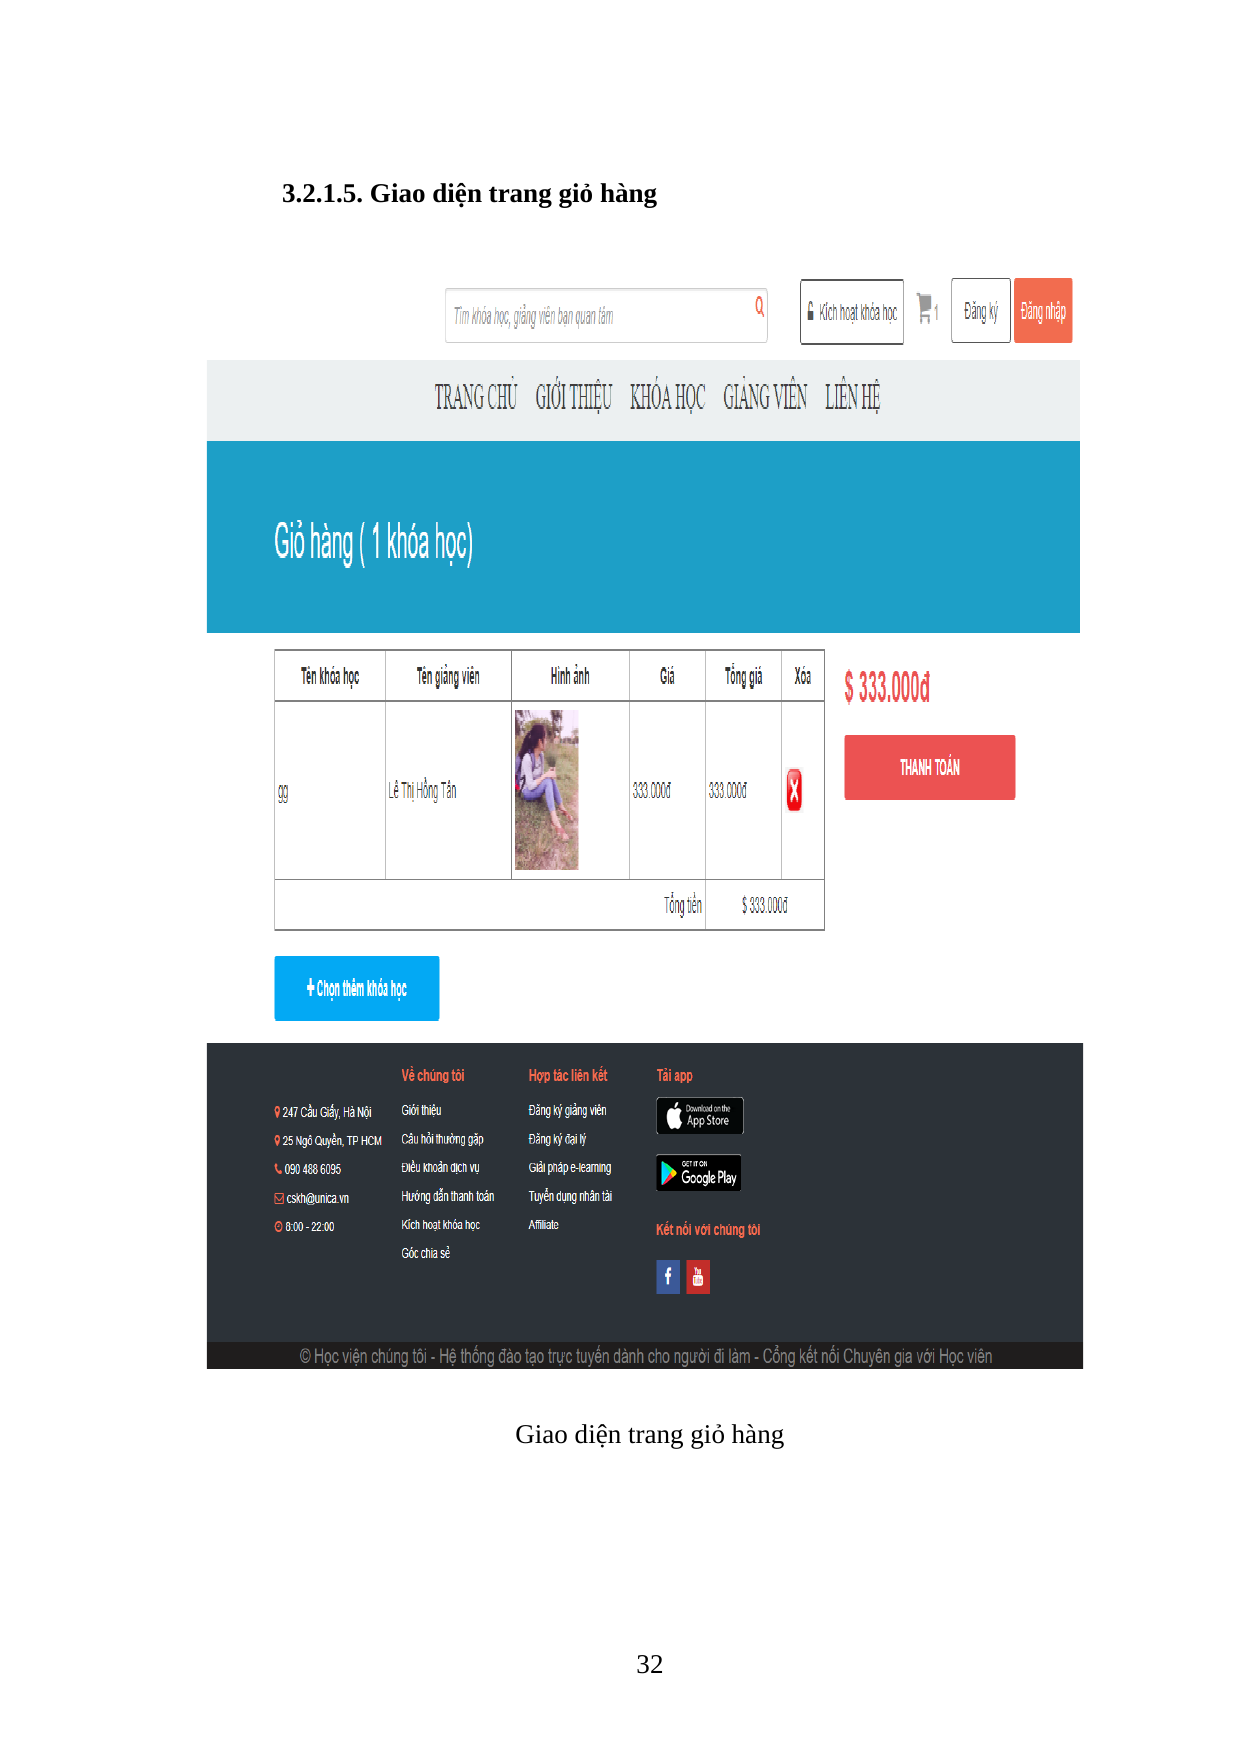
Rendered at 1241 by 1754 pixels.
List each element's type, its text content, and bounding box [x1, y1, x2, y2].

text Giao diện trang giỏ hàng [207, 1378, 1092, 1449]
text 3.2.1.5. Giao diện trang giỏ hàng [207, 177, 1092, 208]
picture [206, 258, 1080, 1033]
picture [206, 1041, 1084, 1369]
